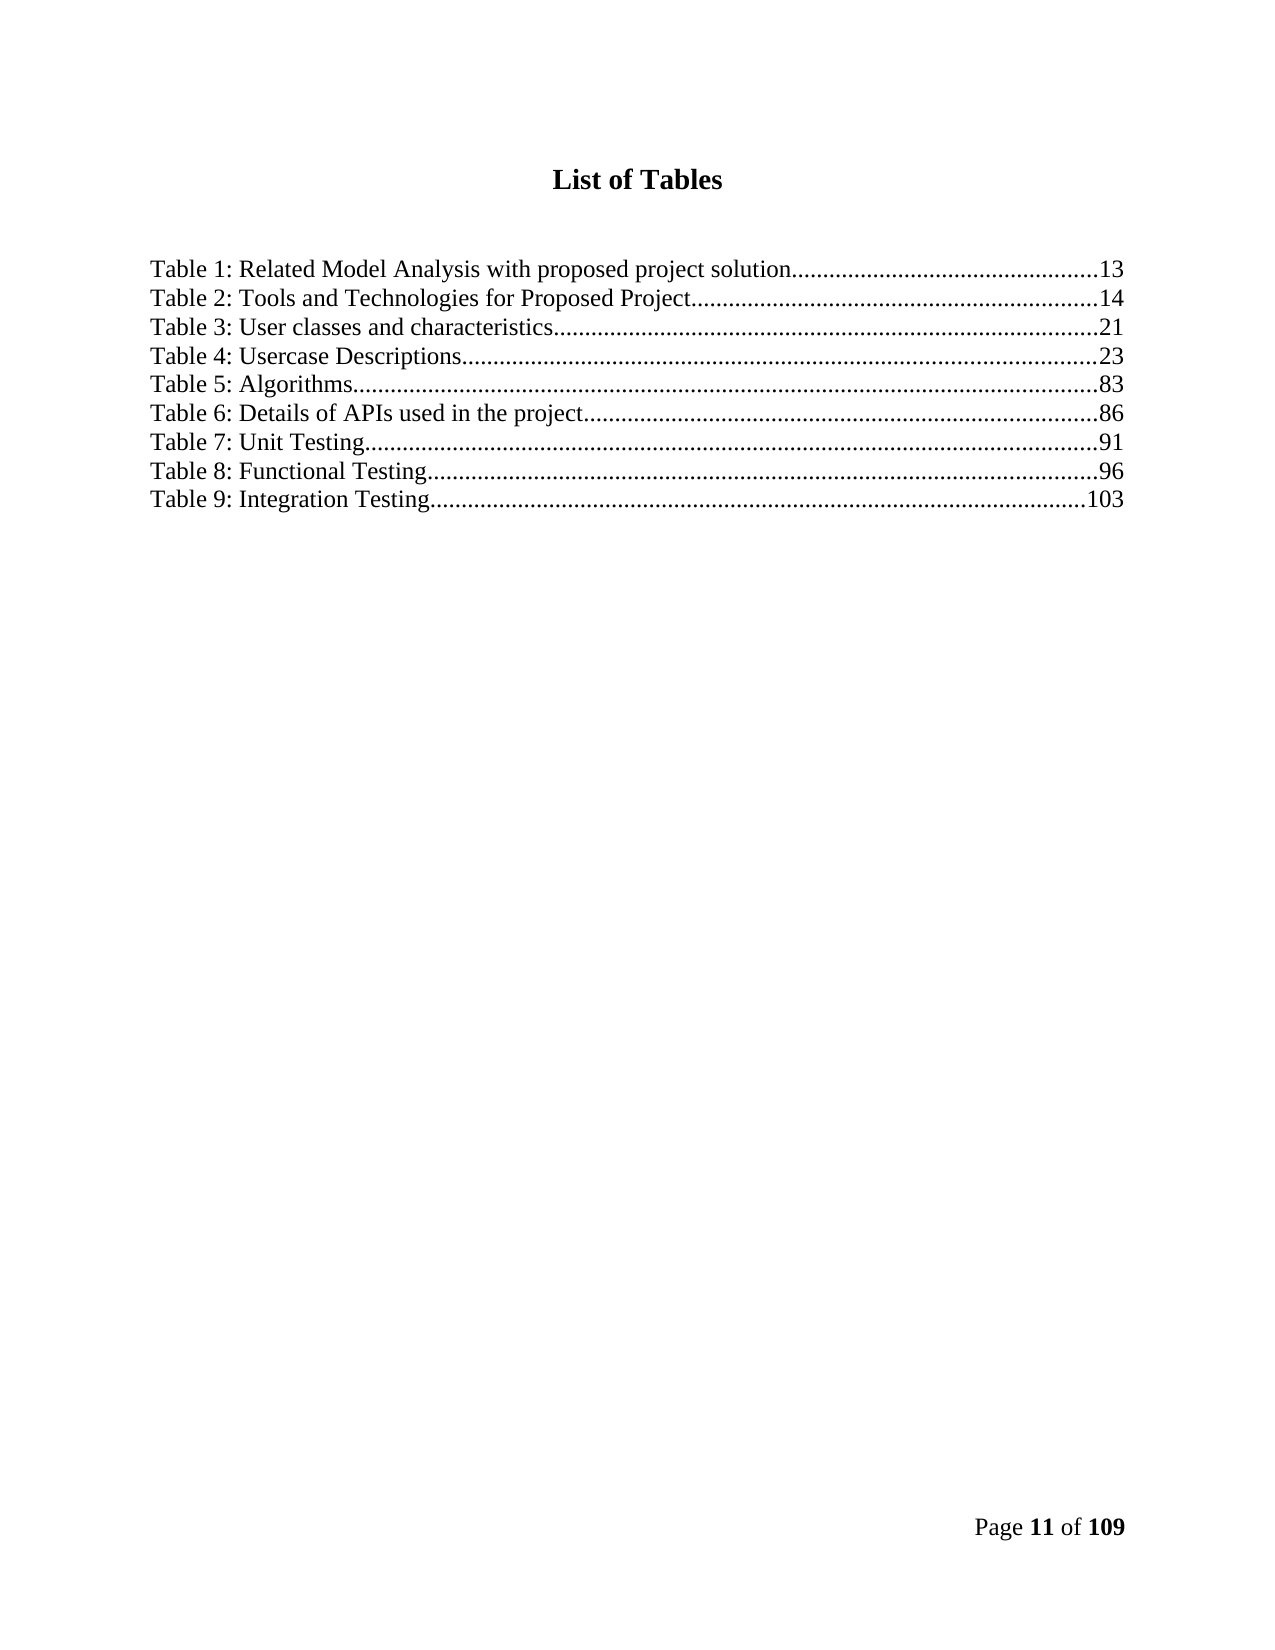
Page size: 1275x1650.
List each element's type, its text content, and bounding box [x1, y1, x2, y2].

text Table 5: Algorithms 83 [150, 369, 1125, 398]
text Table 9: Integration Testing 103 [150, 484, 1125, 513]
text Table 6: Details of APIs used in the project 86 [150, 398, 1125, 427]
text Table 8: Functional Testing 96 [150, 456, 1125, 484]
text Table 2: Tools and Technologies for Proposed Project 14 [150, 283, 1125, 312]
text List of Tables [150, 162, 1125, 196]
text Table 4: Usercase Descriptions 23 [150, 341, 1125, 369]
text Table 3: User classes and characteristics 21 [150, 312, 1125, 341]
text Table 7: Unit Testing 91 [150, 427, 1125, 456]
text Table 1: Related Model Analysis with proposed project solution 13 [150, 254, 1125, 283]
